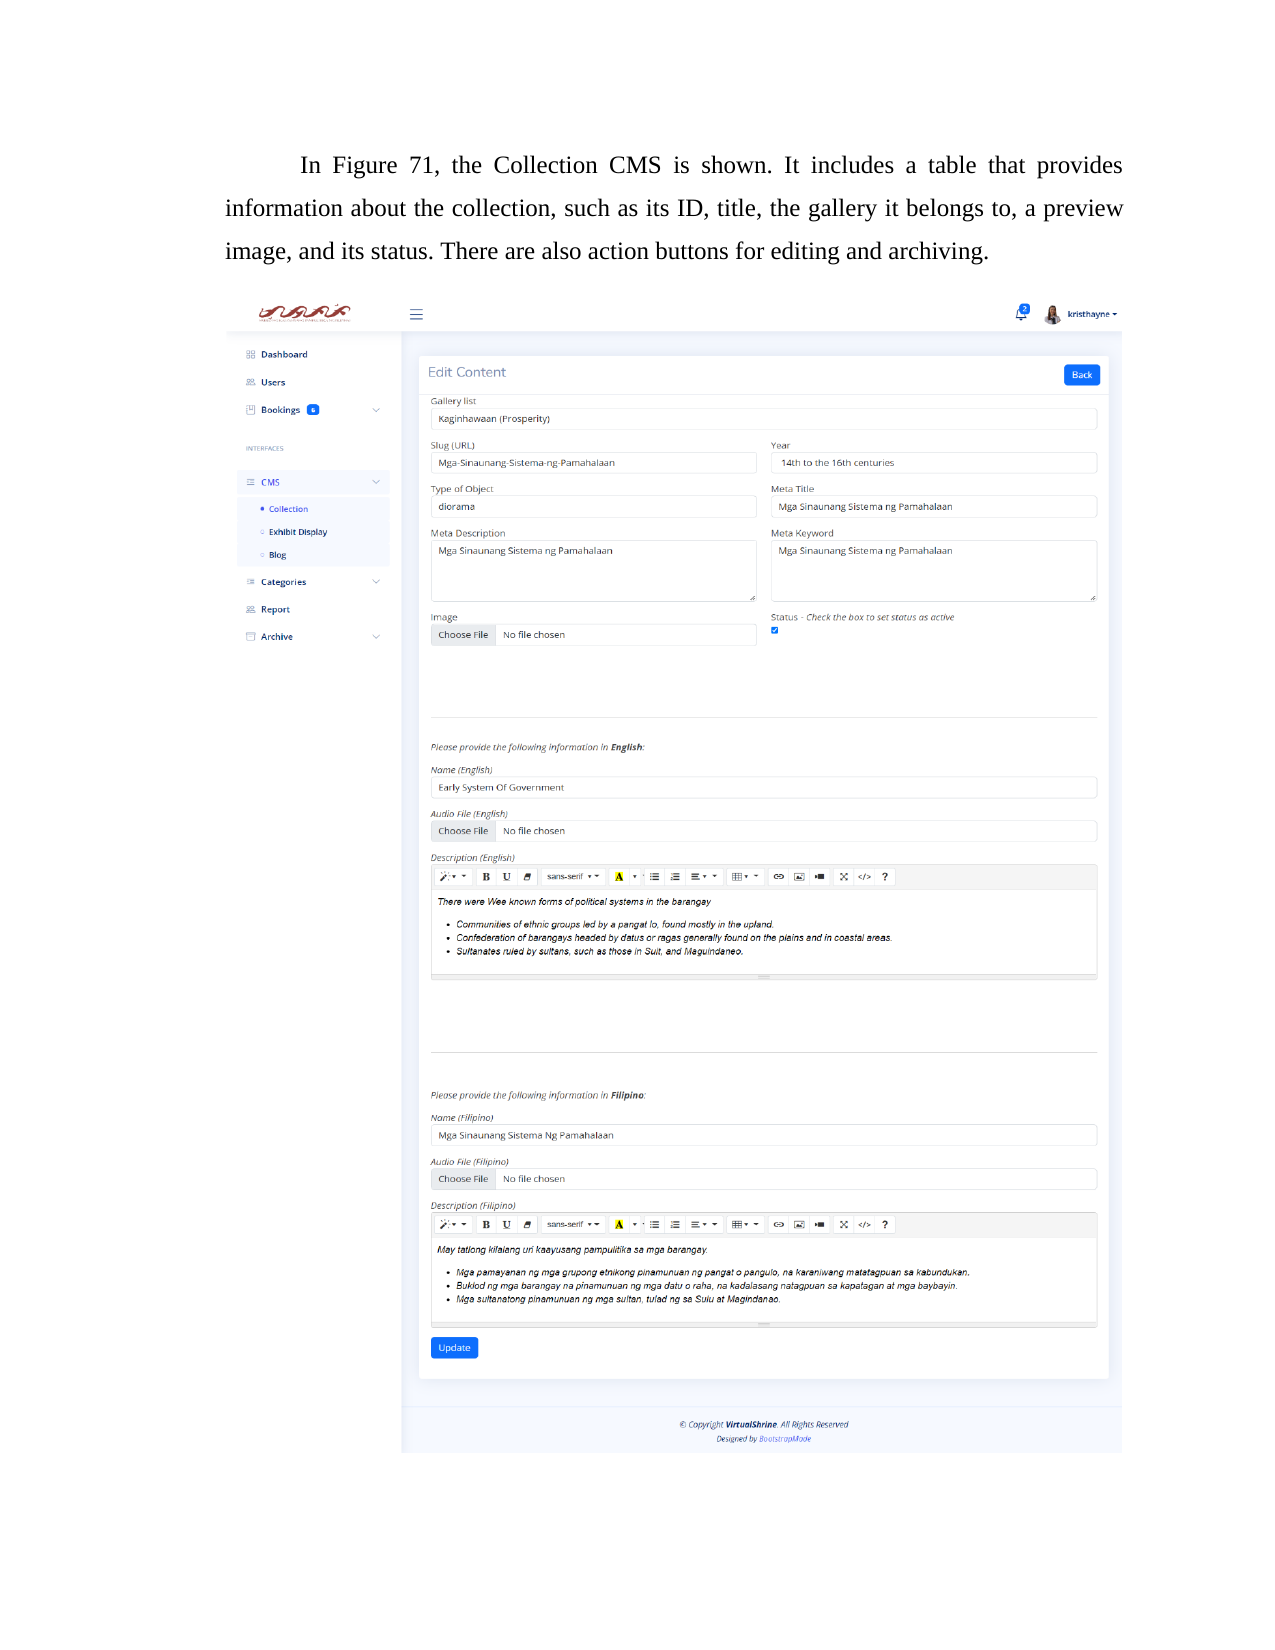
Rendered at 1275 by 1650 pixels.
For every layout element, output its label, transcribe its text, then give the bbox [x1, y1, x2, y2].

picture [225, 297, 1122, 1450]
text In Figure 71, the Collection CMS is shown. It includes a table that provides information about the collection, such as its ID, title, the gallery it belongs to, a preview image, and its status. There are also action buttons for editing and archiving. [225, 150, 1125, 265]
